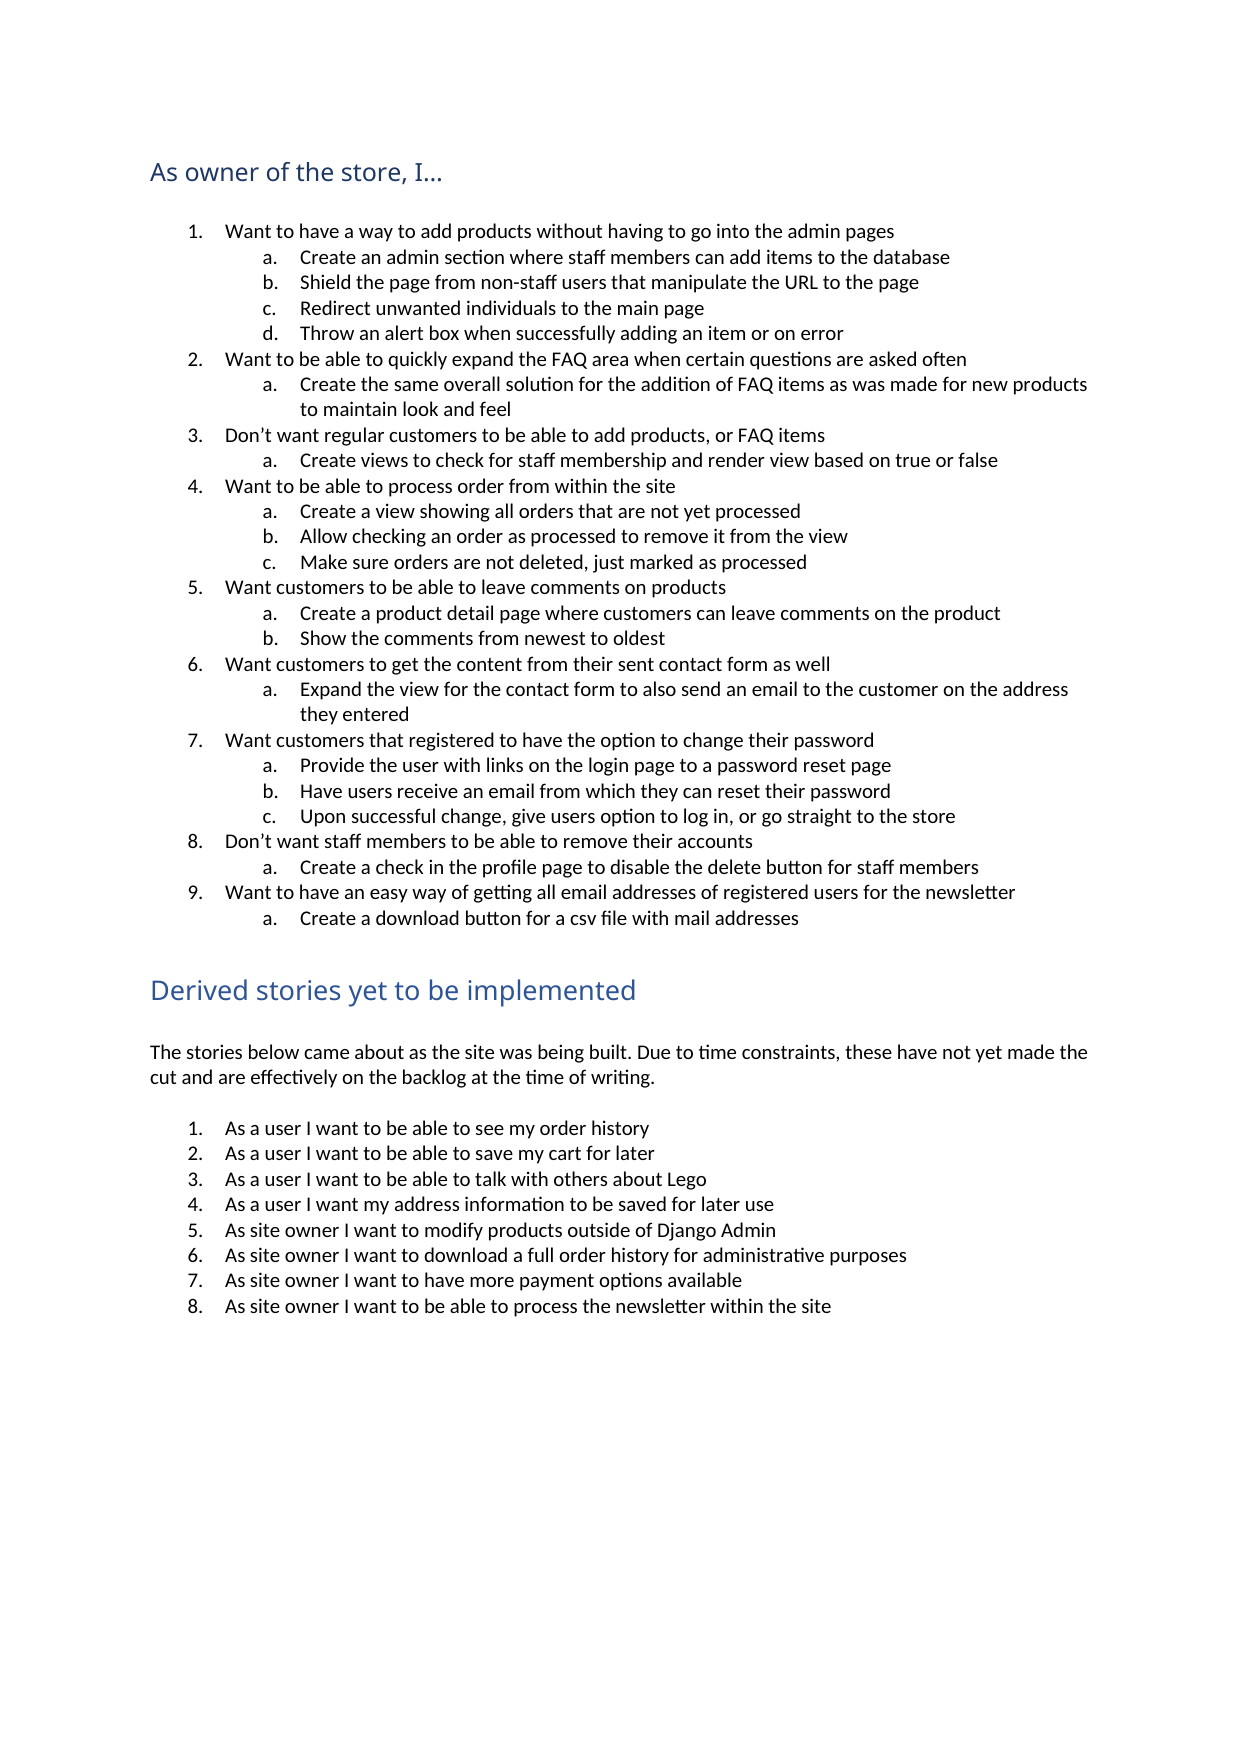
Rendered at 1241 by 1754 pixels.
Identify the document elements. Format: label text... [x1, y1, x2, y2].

list Make sure orders are not deleted, just marked as processed [262, 549, 1090, 574]
list As site owner I want to modify products outside of Django Admin [187, 1217, 1090, 1242]
list Create the same overall solution for the addition of FAQ items as was made for new products to maintain look and feel [262, 371, 1090, 422]
list Provide the user with links on the login page to a password reset page [262, 752, 1090, 778]
list Want to be able to quickly expand the FAQ area when certain questions are asked often [187, 346, 1090, 371]
list Create a product detail page where customers can leave comments on the product [262, 600, 1090, 625]
list Don’t want regular customers to be able to add products, or FAQ items [187, 422, 1090, 447]
list As a user I want to be able to talk with others about Lego [187, 1166, 1090, 1191]
list Create views to check for staff membership and render view based on true or false [262, 447, 1090, 473]
list As a user I want to be able to see my order history [187, 1115, 1090, 1141]
list Want to be able to process order from within the site [187, 473, 1090, 498]
text The stories below came about as the site was being built. Due to time constraints, these have not yet made the cut and are effectively on the backlog at the time of writing. [150, 1039, 1090, 1090]
list Shield the page from non-staff users that manipulate the URL to the page [262, 269, 1090, 295]
list Upon successful change, give users option to log in, or go straight to the store [262, 803, 1090, 829]
list Create a view showing all orders that are not yet processed [262, 498, 1090, 524]
list Create a download button for a csv file with mail addresses [262, 905, 1090, 930]
list Create a check in the profile page to disable the delete button for staff members [262, 854, 1090, 879]
list Want to have an easy way of getting all email addresses of registered users for the newsletter [187, 879, 1090, 905]
list Have users receive an email from which they can reset their password [262, 778, 1090, 803]
list Show the comments from newest to oldest [262, 625, 1090, 651]
list Want customers that registered to have the option to change their password [187, 727, 1090, 752]
list Want to have a way to add products without having to go into the admin pages [187, 219, 1090, 244]
list As a user I want to be able to save my cart for later [187, 1141, 1090, 1166]
list Redirect unwanted individuals to the main page [262, 295, 1090, 320]
list As a user I want my address information to be saved for later use [187, 1191, 1090, 1217]
list Allow checking an order as processed to remove it from the view [262, 524, 1090, 549]
list Expand the view for the contact form to also send an email to the customer on the address they entered [262, 676, 1090, 727]
list Throw an alert box when successfully adding an item or on error [262, 320, 1090, 346]
subtitle As owner of the store, I… [150, 154, 1090, 188]
list Create an admin section where staff members can add items to the database [262, 244, 1090, 269]
subtitle Derived stories yet to be implemented [150, 971, 1090, 1008]
list Don’t want staff members to be able to remove their accounts [187, 829, 1090, 854]
list As site owner I want to have more payment options available [187, 1268, 1090, 1293]
list As site owner I want to download a full order history for administrative purposes [187, 1242, 1090, 1268]
list Want customers to be able to leave comments on products [187, 574, 1090, 600]
list Want customers to get the content from their sent contact form as well [187, 651, 1090, 676]
list As site owner I want to be able to process the newsletter within the site [187, 1293, 1090, 1318]
